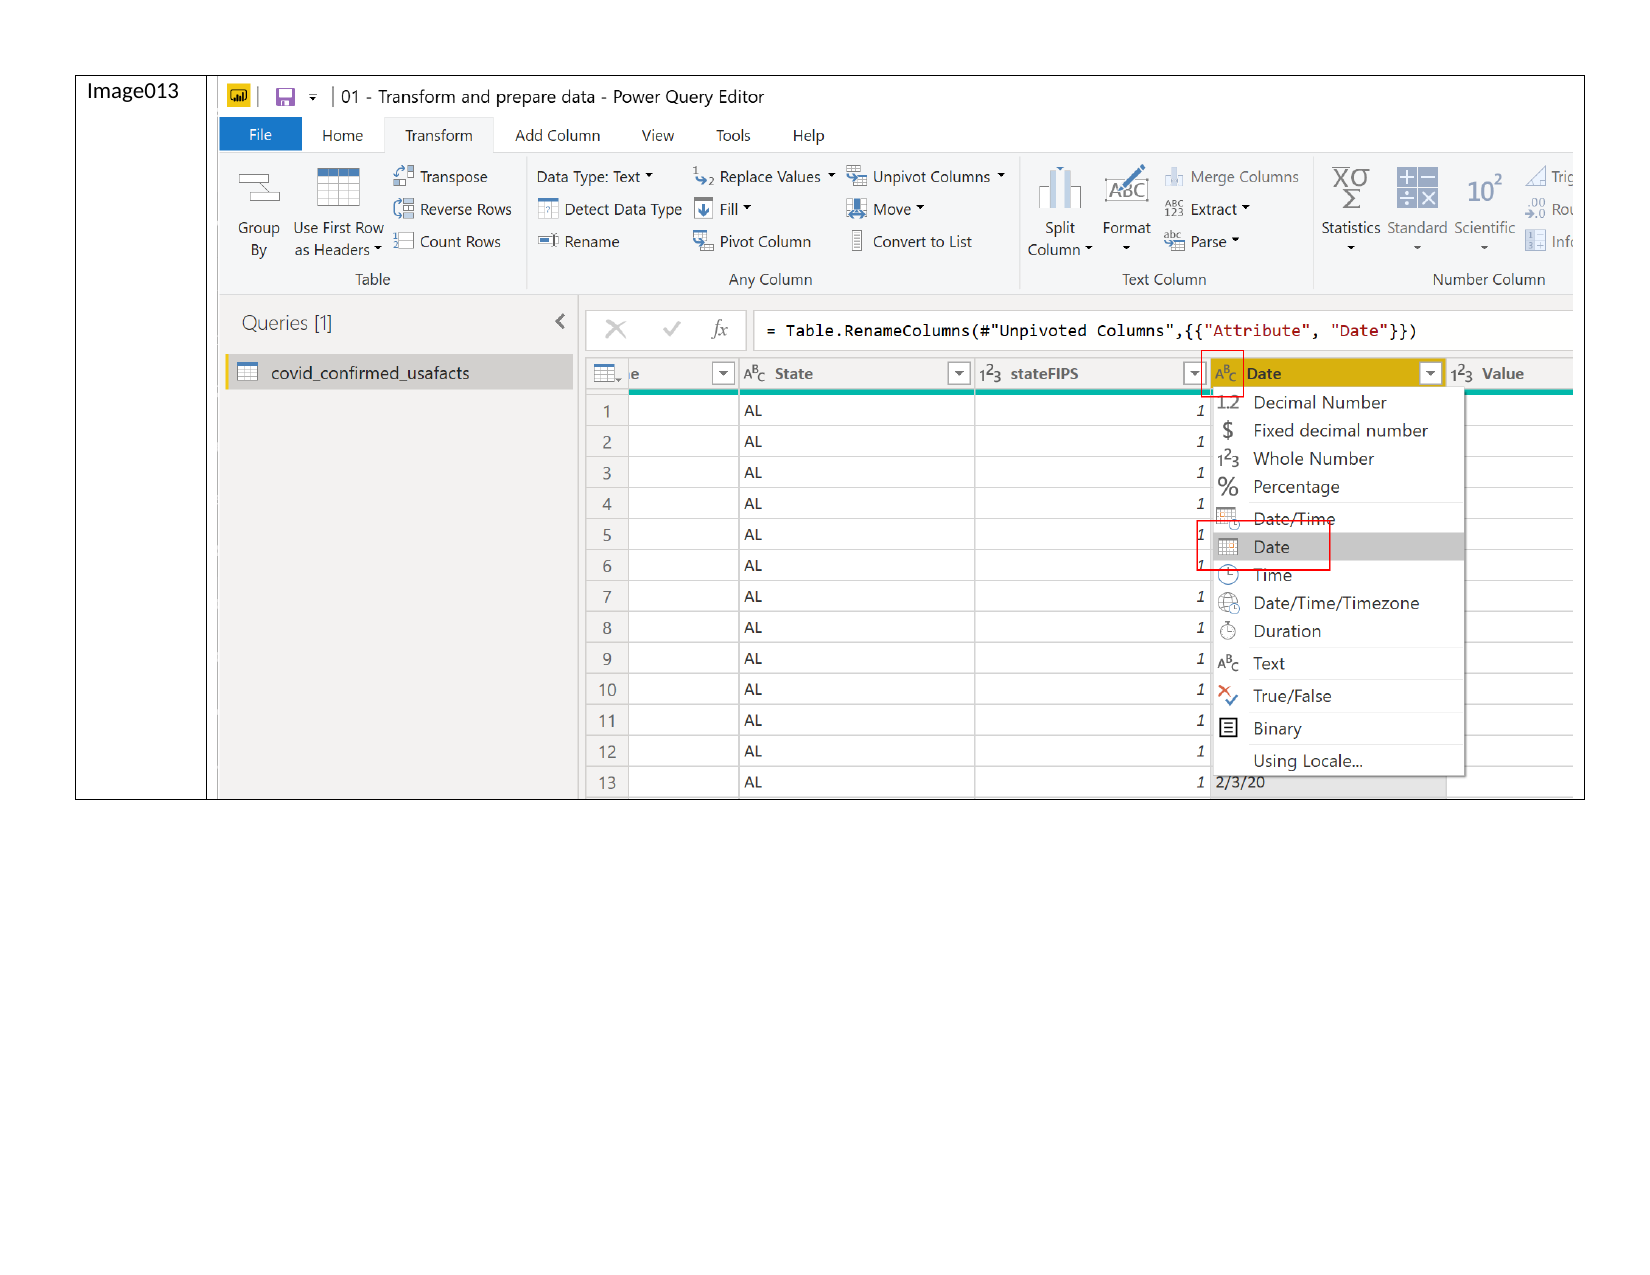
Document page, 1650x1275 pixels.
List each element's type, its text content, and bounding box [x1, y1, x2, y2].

table_cell [1573, 76, 1584, 799]
table_cell Image013 [76, 76, 206, 799]
picture [217, 76, 1573, 799]
table_cell [207, 76, 217, 799]
